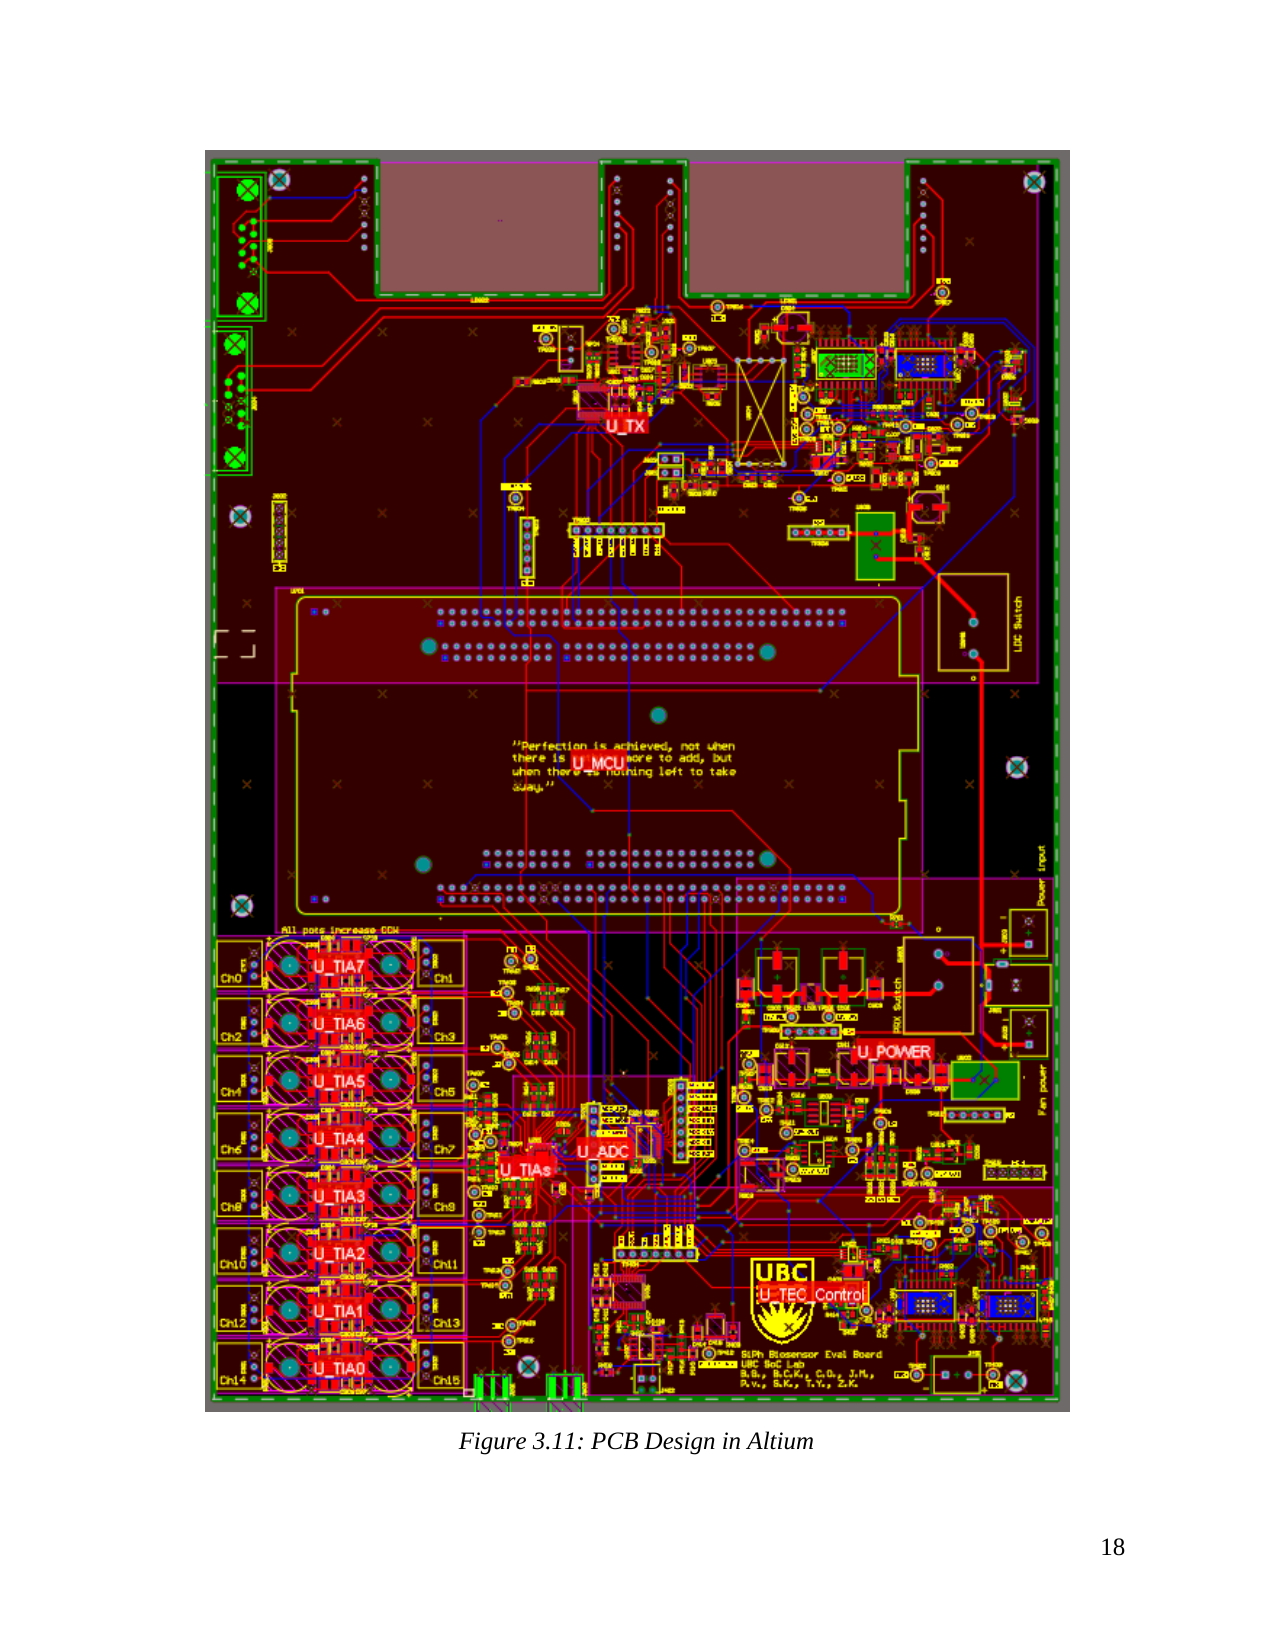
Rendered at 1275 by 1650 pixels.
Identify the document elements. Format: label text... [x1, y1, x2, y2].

picture [205, 150, 1070, 1412]
text Figure 3.11: PCB Design in Altium [150, 1426, 1125, 1455]
